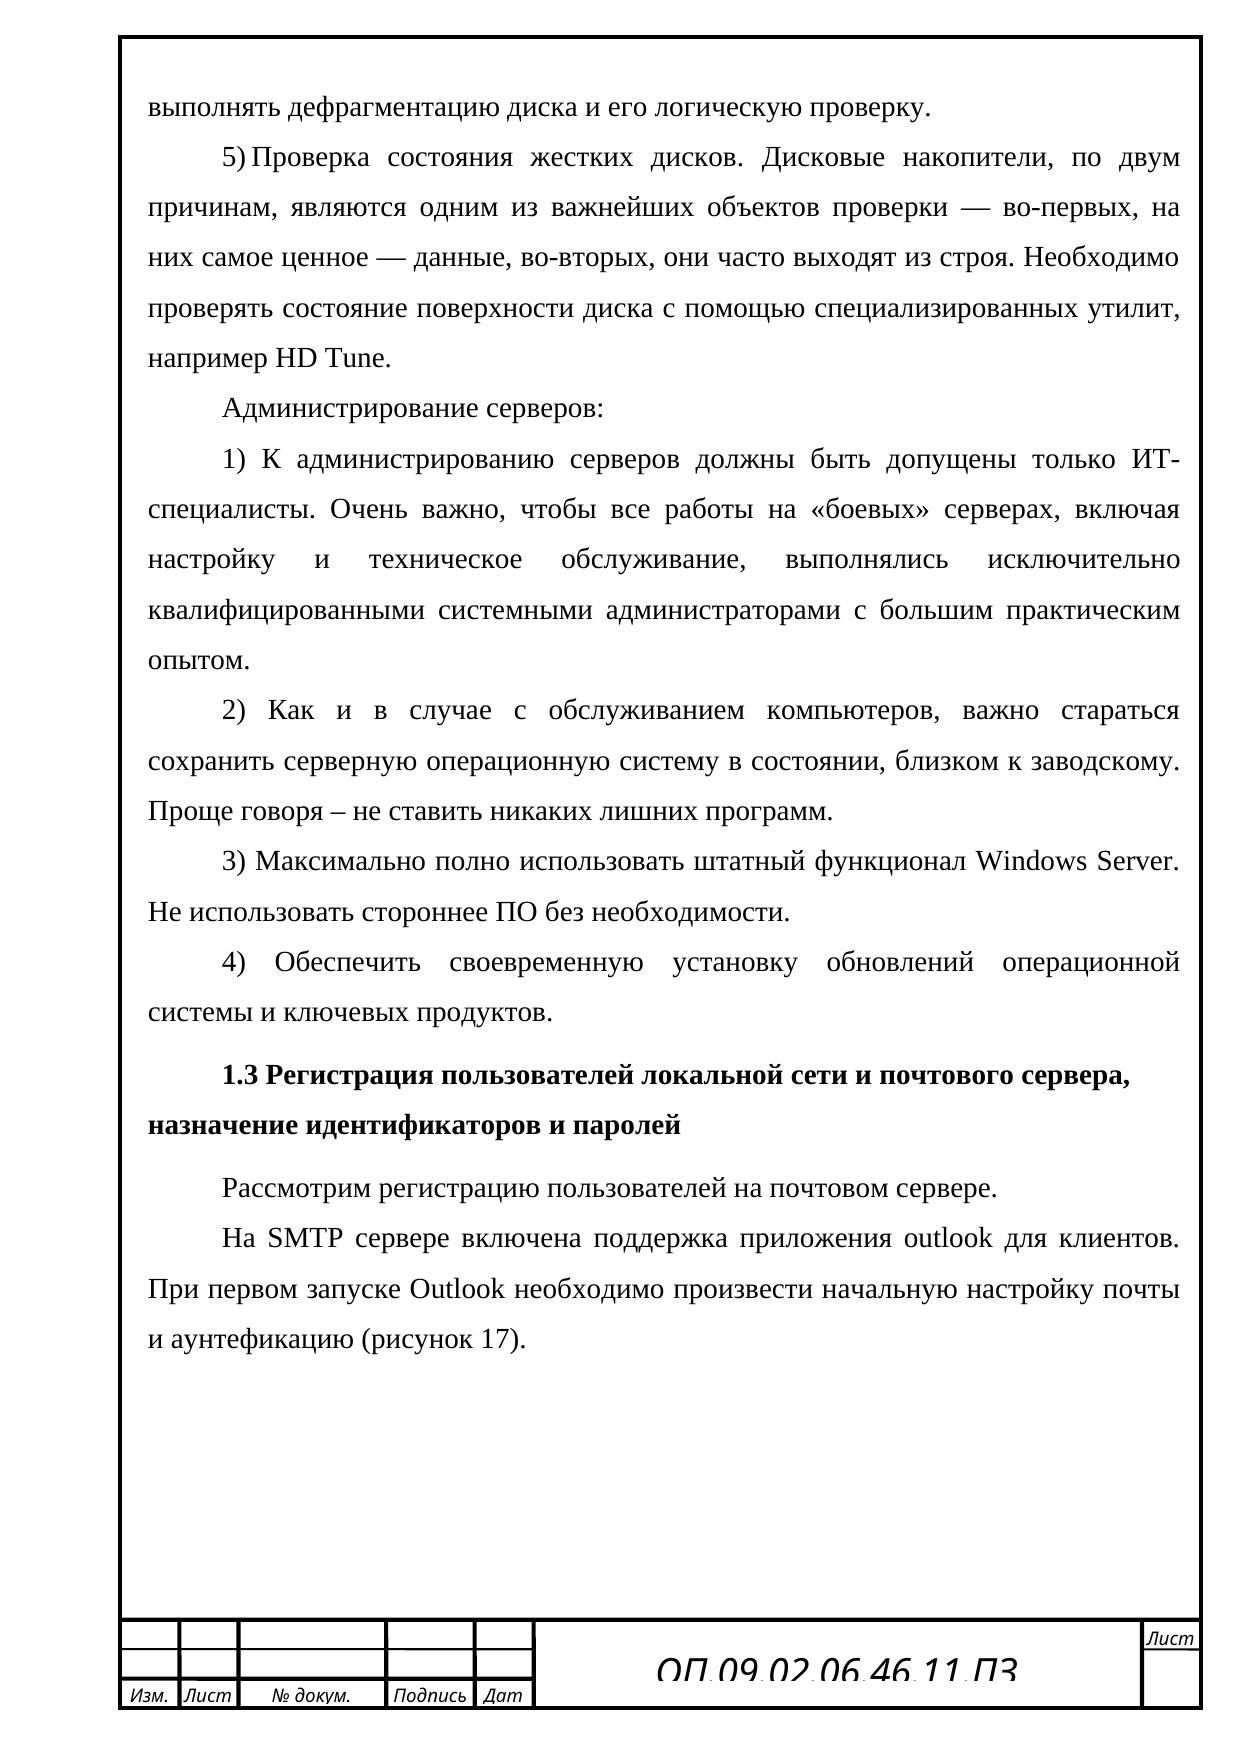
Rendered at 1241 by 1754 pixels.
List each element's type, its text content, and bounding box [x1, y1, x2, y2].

text Администрирование серверов: [148, 391, 1181, 424]
text 4) Обеспечить своевременную установку обновлений операционной системы и ключевых продуктов. [148, 944, 1181, 1028]
text Рассмотрим регистрацию пользователей на почтовом сервере. [148, 1170, 1181, 1204]
text 3) Максимально полно использовать штатный функционал Windows Server. Не использовать стороннее ПО без необходимости. [148, 843, 1181, 927]
text На SMTP сервере включена поддержка приложения outlook для клиентов. При первом запуске Outlook необходимо произвести начальную настройку почты и аунтефикацию (рисунок 17). [148, 1221, 1181, 1355]
text 1) К администрированию серверов должны быть допущены только ИТ-специалисты. Очень важно, чтобы все работы на «боевых» серверах, включая настройку и техническое обслуживание, выполнялись исключительно квалифицированными системными администраторами с большим практическим опытом. [148, 441, 1181, 676]
text 1.3 Регистрация пользователей локальной сети и почтового сервера, назначение идентификаторов и паролей [148, 1057, 1181, 1141]
text 2) Как и в случае с обслуживанием компьютеров, важно стараться сохранить серверную операционную систему в состоянии, близком к заводскому. Проще говоря – не ставить никаких лишних программ. [148, 692, 1181, 827]
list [148, 89, 1181, 122]
list Проверка состояния жестких дисков. Дисковые накопители, по двум причинам, являются одним из важнейших объектов проверки — во-первых, на них самое ценное — данные, во-вторых, они часто выходят из строя. Необходимо проверять состояние поверхности диска с помощью специализированных утилит, например HD Tune. [148, 139, 1181, 374]
